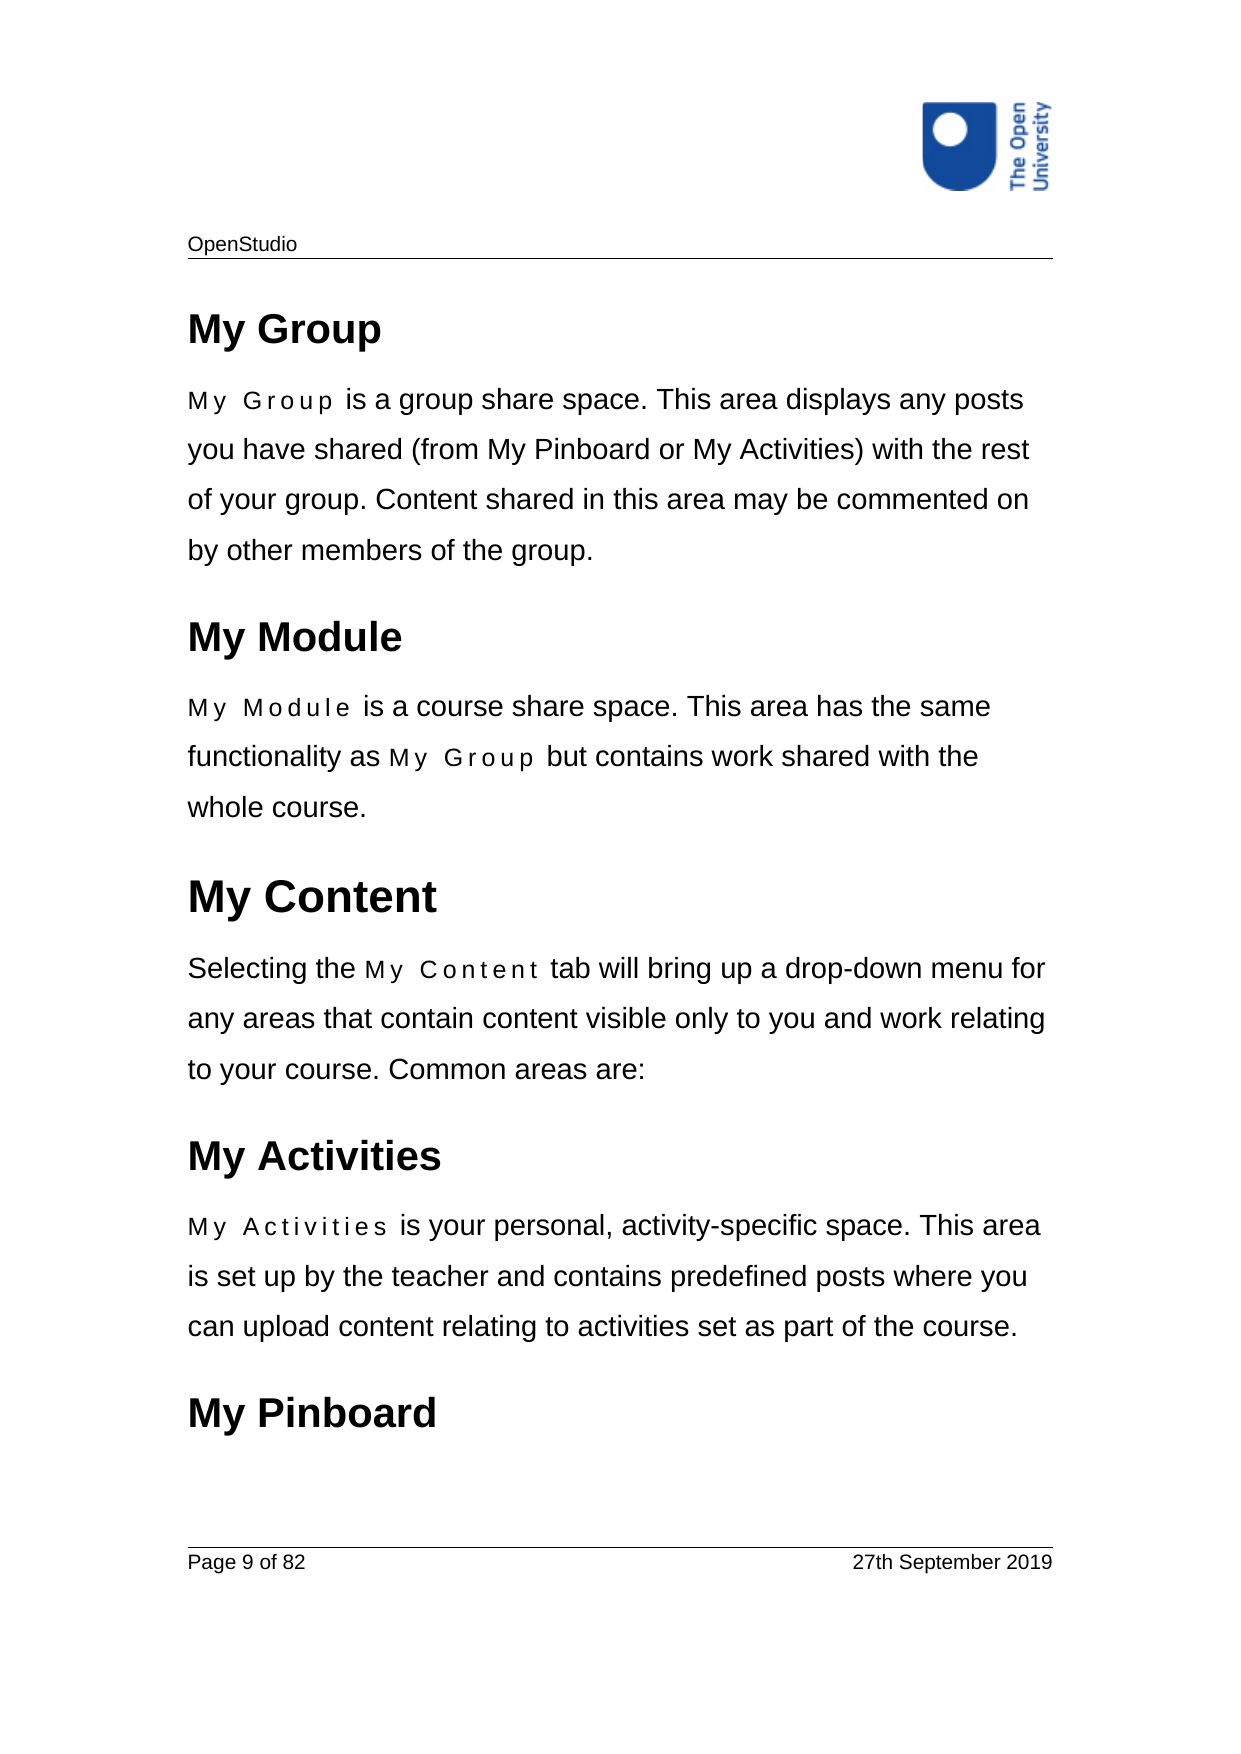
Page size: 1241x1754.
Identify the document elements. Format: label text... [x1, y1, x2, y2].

picture [922, 102, 1053, 191]
text My Module is a course share space. This area has the same functionality as My Group but contains work shared with the whole course. [187, 689, 1053, 823]
text My Group is a group share space. This area displays any posts you have shared (from My Pinboard or My Activities) with the rest of your group. Content shared in this area may be commented on by other members of the group. [187, 382, 1053, 566]
subtitle My Activities [187, 1131, 1053, 1179]
text My Activities is your personal, activity-specific space. This area is set up by the teacher and contains predefined posts where you can upload content relating to activities set as part of the course. [187, 1208, 1053, 1342]
subtitle My Module [187, 612, 1053, 660]
subtitle My Pinboard [187, 1388, 1053, 1436]
text Selecting the My Content tab will bring up a drop-down menu for any areas that contain content visible only to you and work relating to your course. Common areas are: [187, 951, 1053, 1085]
subtitle My Content [187, 869, 1053, 922]
subtitle My Group [187, 304, 1053, 352]
